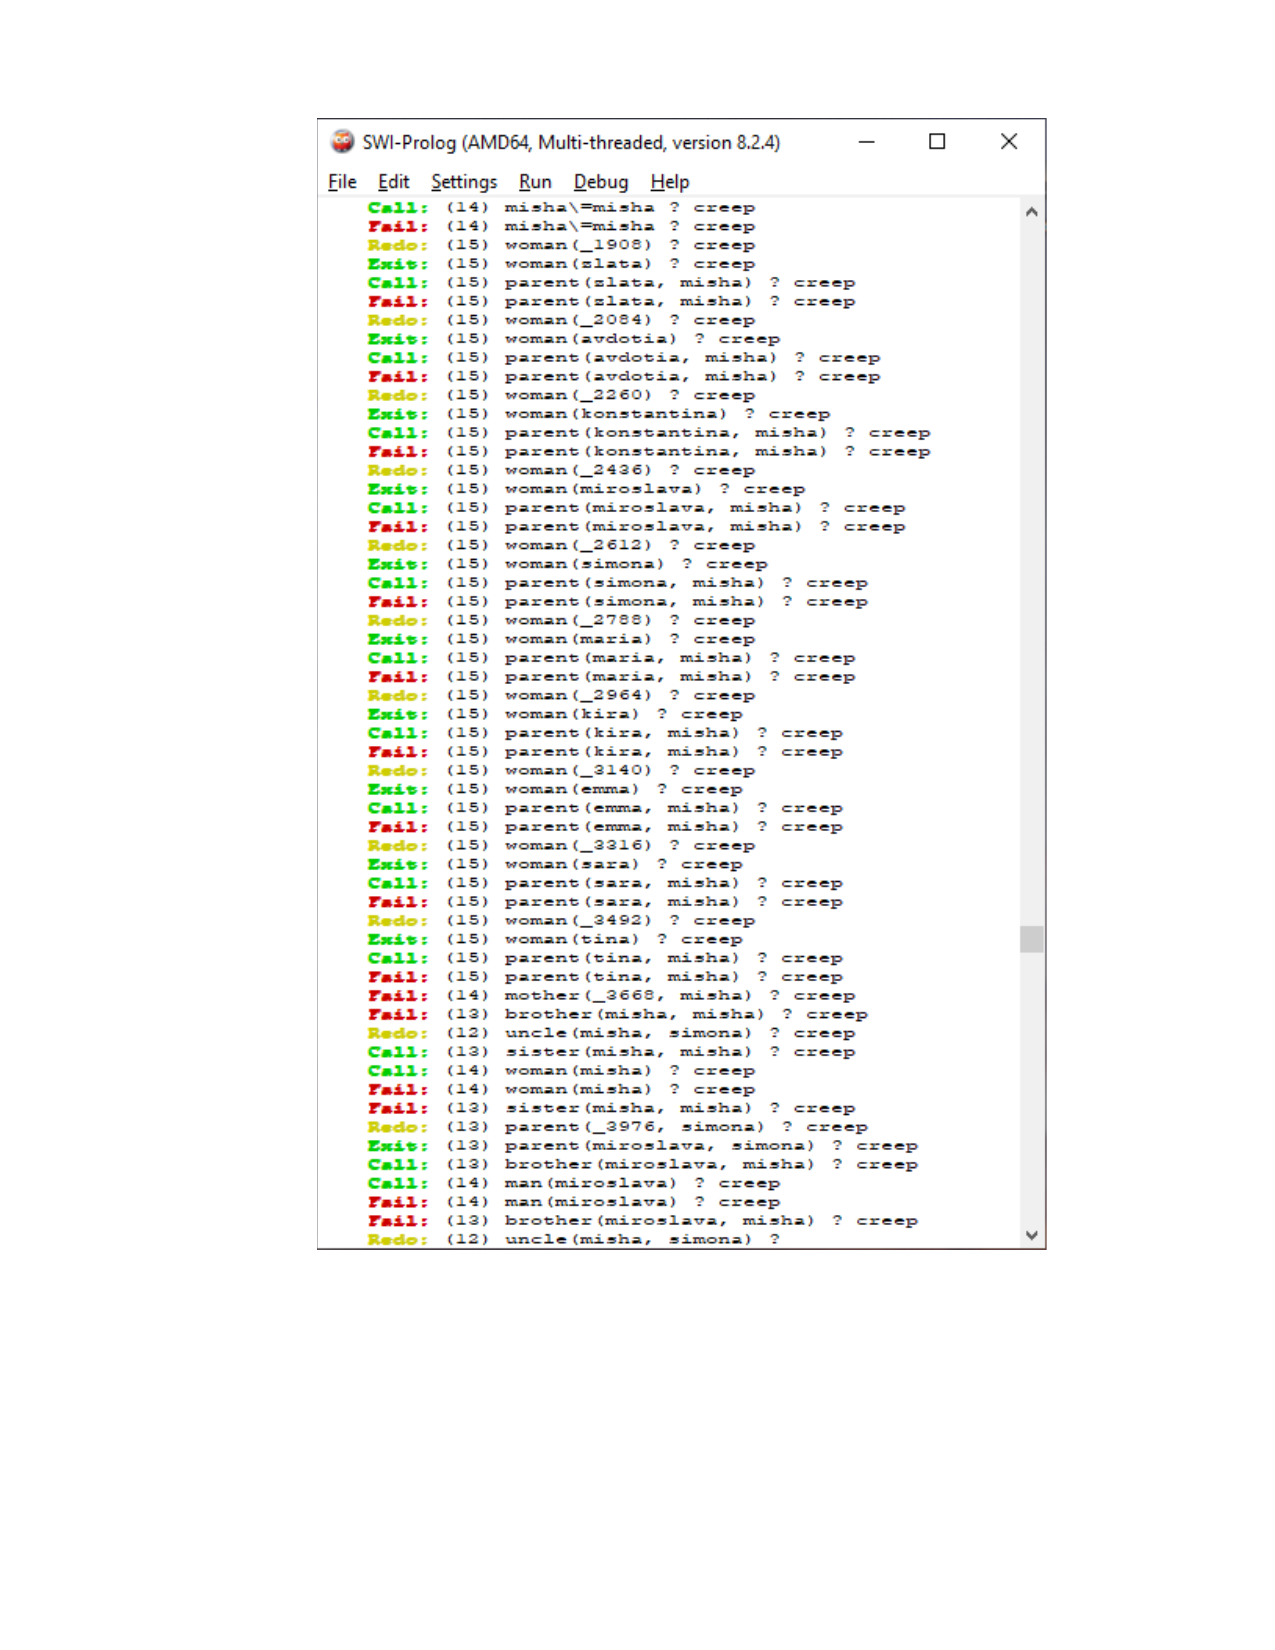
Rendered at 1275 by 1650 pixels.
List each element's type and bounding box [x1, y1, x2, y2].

picture [317, 118, 1047, 1250]
